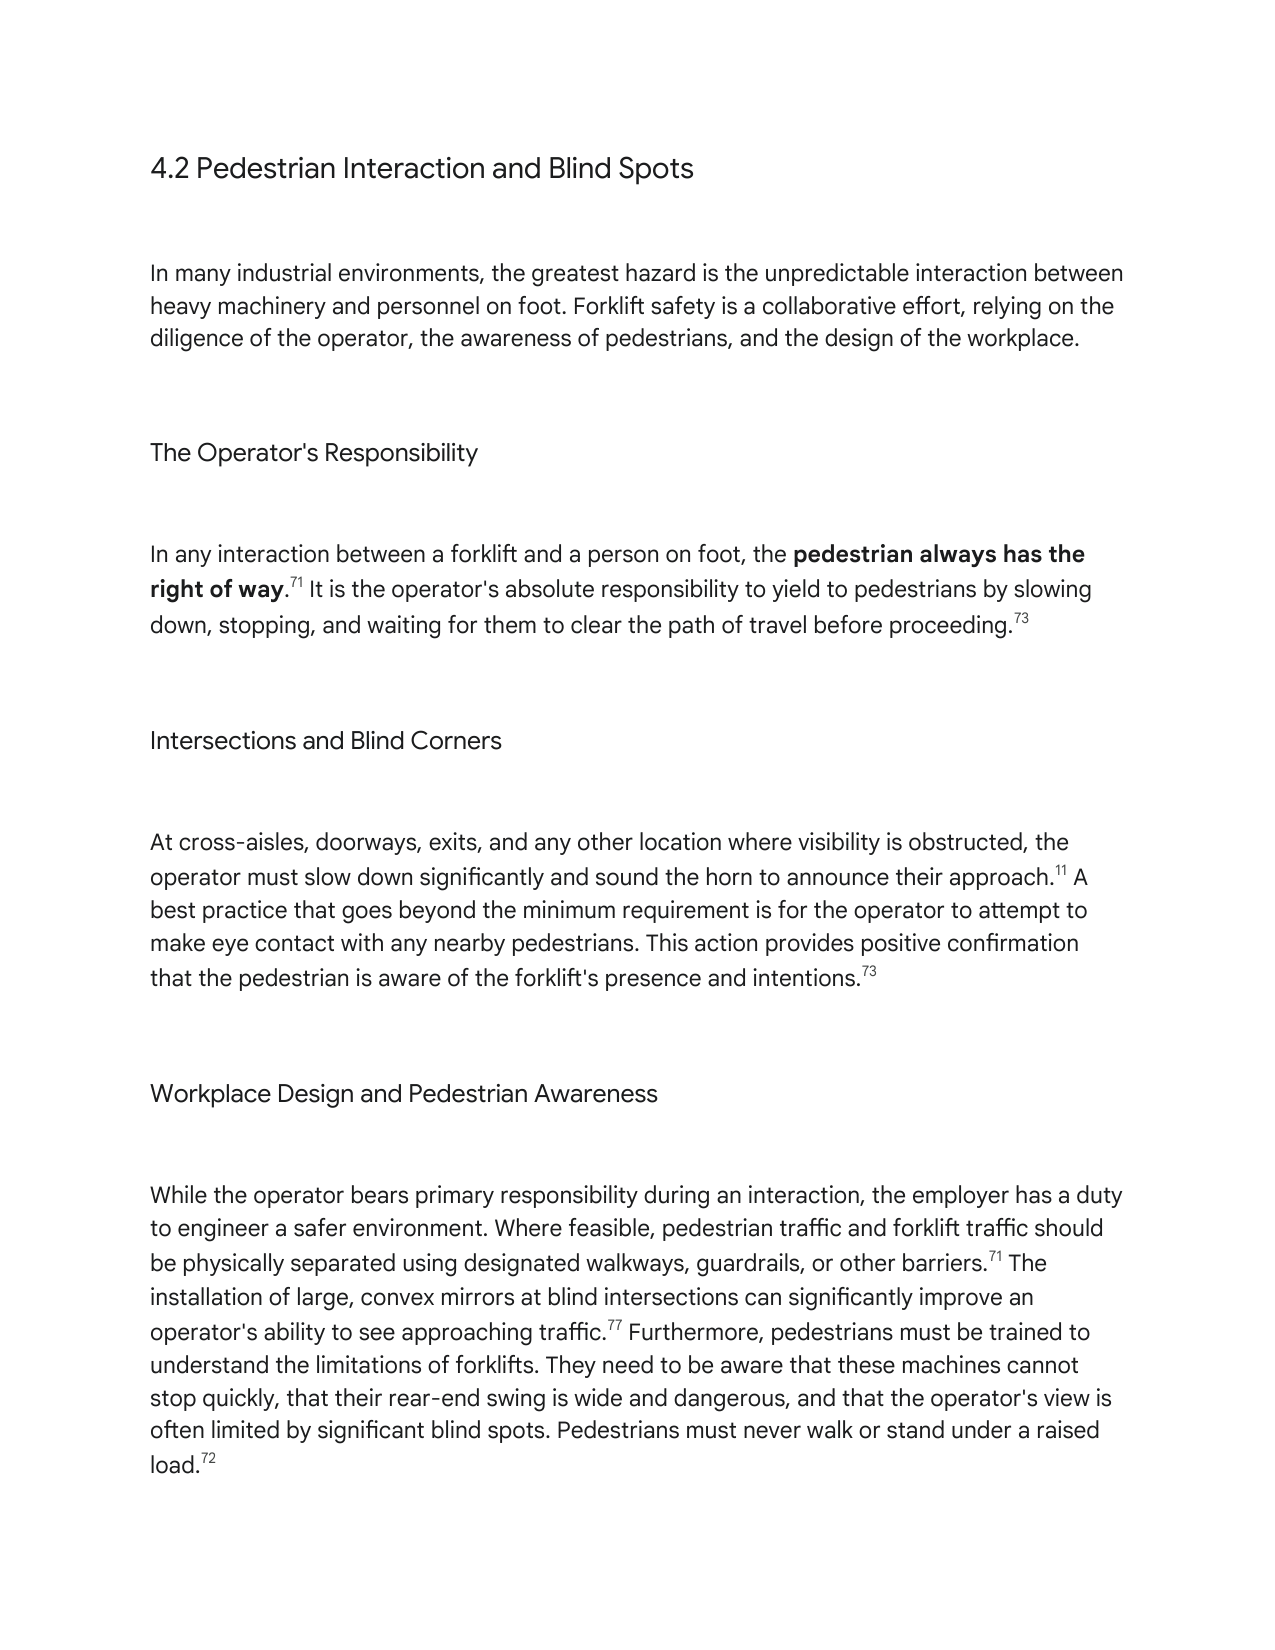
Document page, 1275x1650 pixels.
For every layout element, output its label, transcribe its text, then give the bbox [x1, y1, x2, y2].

subtitle Intersections and Blind Corners [150, 725, 1125, 756]
text In any interaction between a forklift and a person on foot, the pedestrian always has the right of way.71 It is the operator's absolute responsibility to yield to pedestrians by slowing down, stopping, and waiting for them to clear the path of travel before proceeding.73 [150, 541, 1125, 641]
text In many industrial environments, the greatest hazard is the unpredictable interaction between heavy machinery and personnel on foot. Forklift safety is a collaborative effort, relying on the diligence of the operator, the awareness of pedestrians, and the design of the workplace. [150, 259, 1125, 353]
text While the operator bears primary responsibility during an interaction, the employer has a duty to engineer a safer environment. Where feasible, pedestrian traffic and forklift traffic should be physically separated using designated walkways, guardrails, or other barriers.71 The installation of large, convex mirrors at blind intersections can significantly improve an operator's ability to see approaching traffic.77 Furthermore, pedestrians must be trained to understand the limitations of forklifts. They need to be aware that these machines cannot stop quickly, that their rear-end swing is wide and dangerous, and that the operator's view is often limited by significant blind spots. Pedestrians must never walk or stand under a raised load.72 [150, 1182, 1125, 1481]
subtitle 4.2 Pedestrian Interaction and Blind Spots [150, 150, 1125, 187]
subtitle The Operator's Responsibility [150, 437, 1125, 469]
subtitle Workplace Design and Pedestrian Awareness [150, 1078, 1125, 1110]
text At cross-aisles, doorways, exits, and any other location where visibility is obstructed, the operator must slow down significantly and sound the horn to announce their approach.11 A best practice that goes beyond the minimum requirement is for the operator to attempt to make eye contact with any nearby pedestrians. This action provides positive confirmation that the pedestrian is aware of the forklift's presence and intentions.73 [150, 828, 1125, 994]
